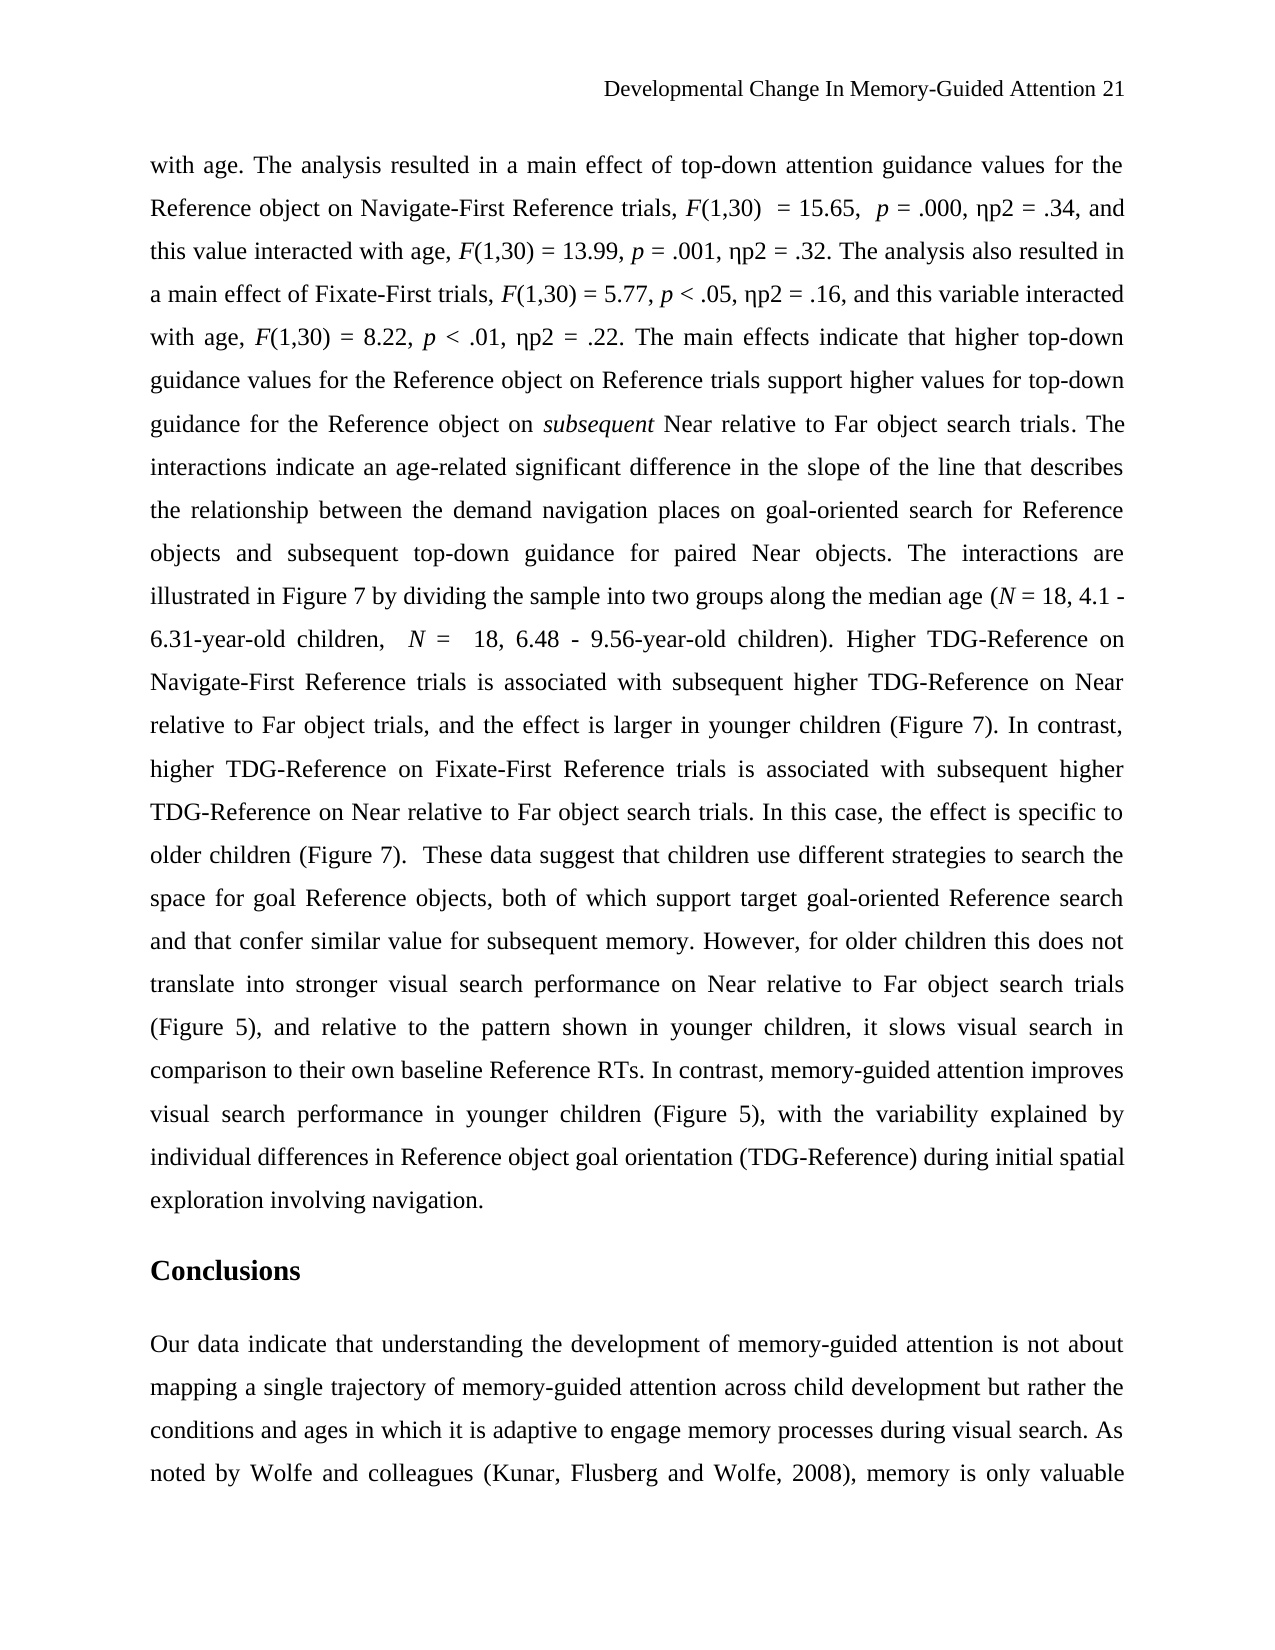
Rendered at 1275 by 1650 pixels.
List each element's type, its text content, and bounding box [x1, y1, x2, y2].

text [150, 1329, 1125, 1487]
text Conclusions [150, 1253, 1125, 1287]
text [150, 150, 1125, 1214]
